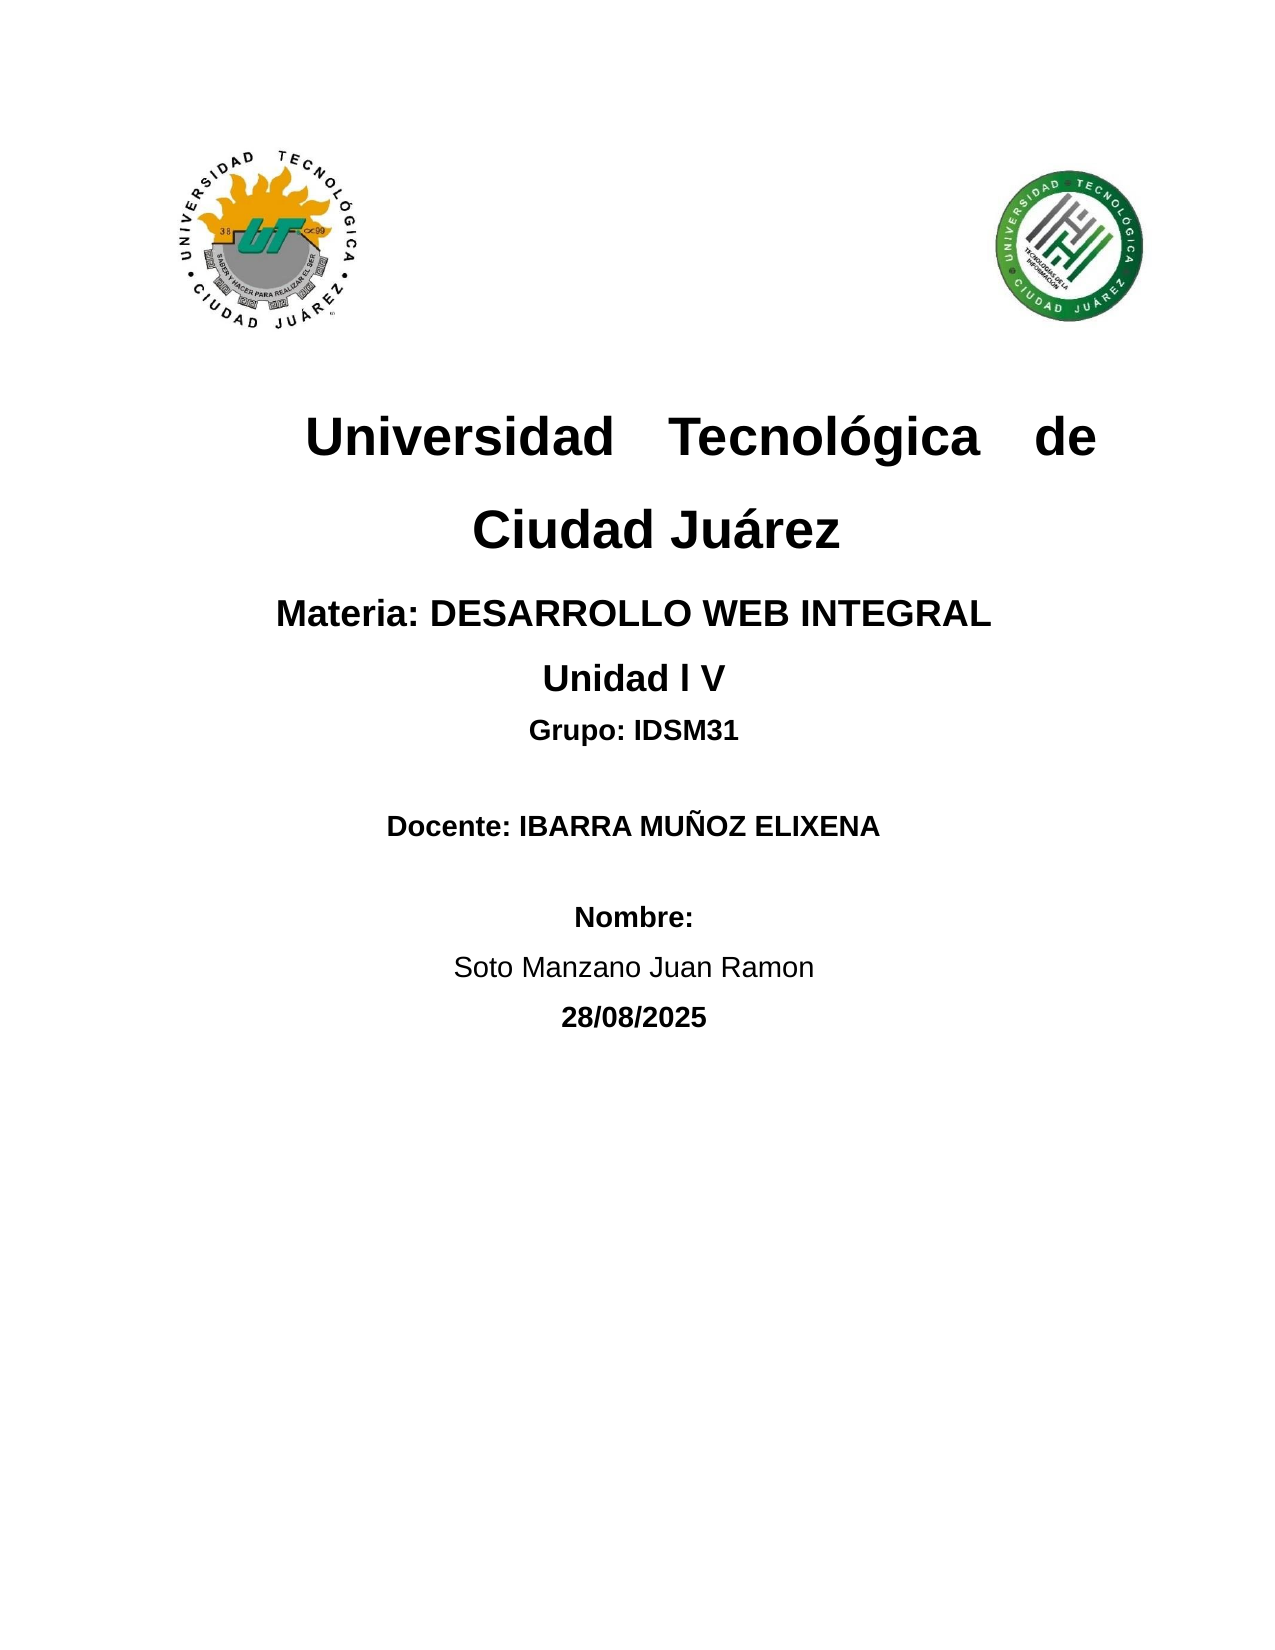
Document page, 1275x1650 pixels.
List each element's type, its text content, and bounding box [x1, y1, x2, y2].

text Unidad l V [177, 656, 1090, 699]
text Materia: DESARROLLO WEB INTEGRAL [177, 591, 1091, 634]
picture [976, 163, 1160, 332]
text 28/08/2025 [177, 1000, 1091, 1034]
text Universidad Tecnológica de Ciudad Juárez [305, 404, 1098, 560]
picture [177, 147, 358, 332]
text Nombre: [177, 900, 1091, 933]
text Docente: IBARRA MUÑOZ ELIXENA [177, 808, 1090, 842]
text Soto Manzano Juan Ramon [177, 950, 1091, 984]
text Grupo: IDSM31 [177, 713, 1090, 747]
